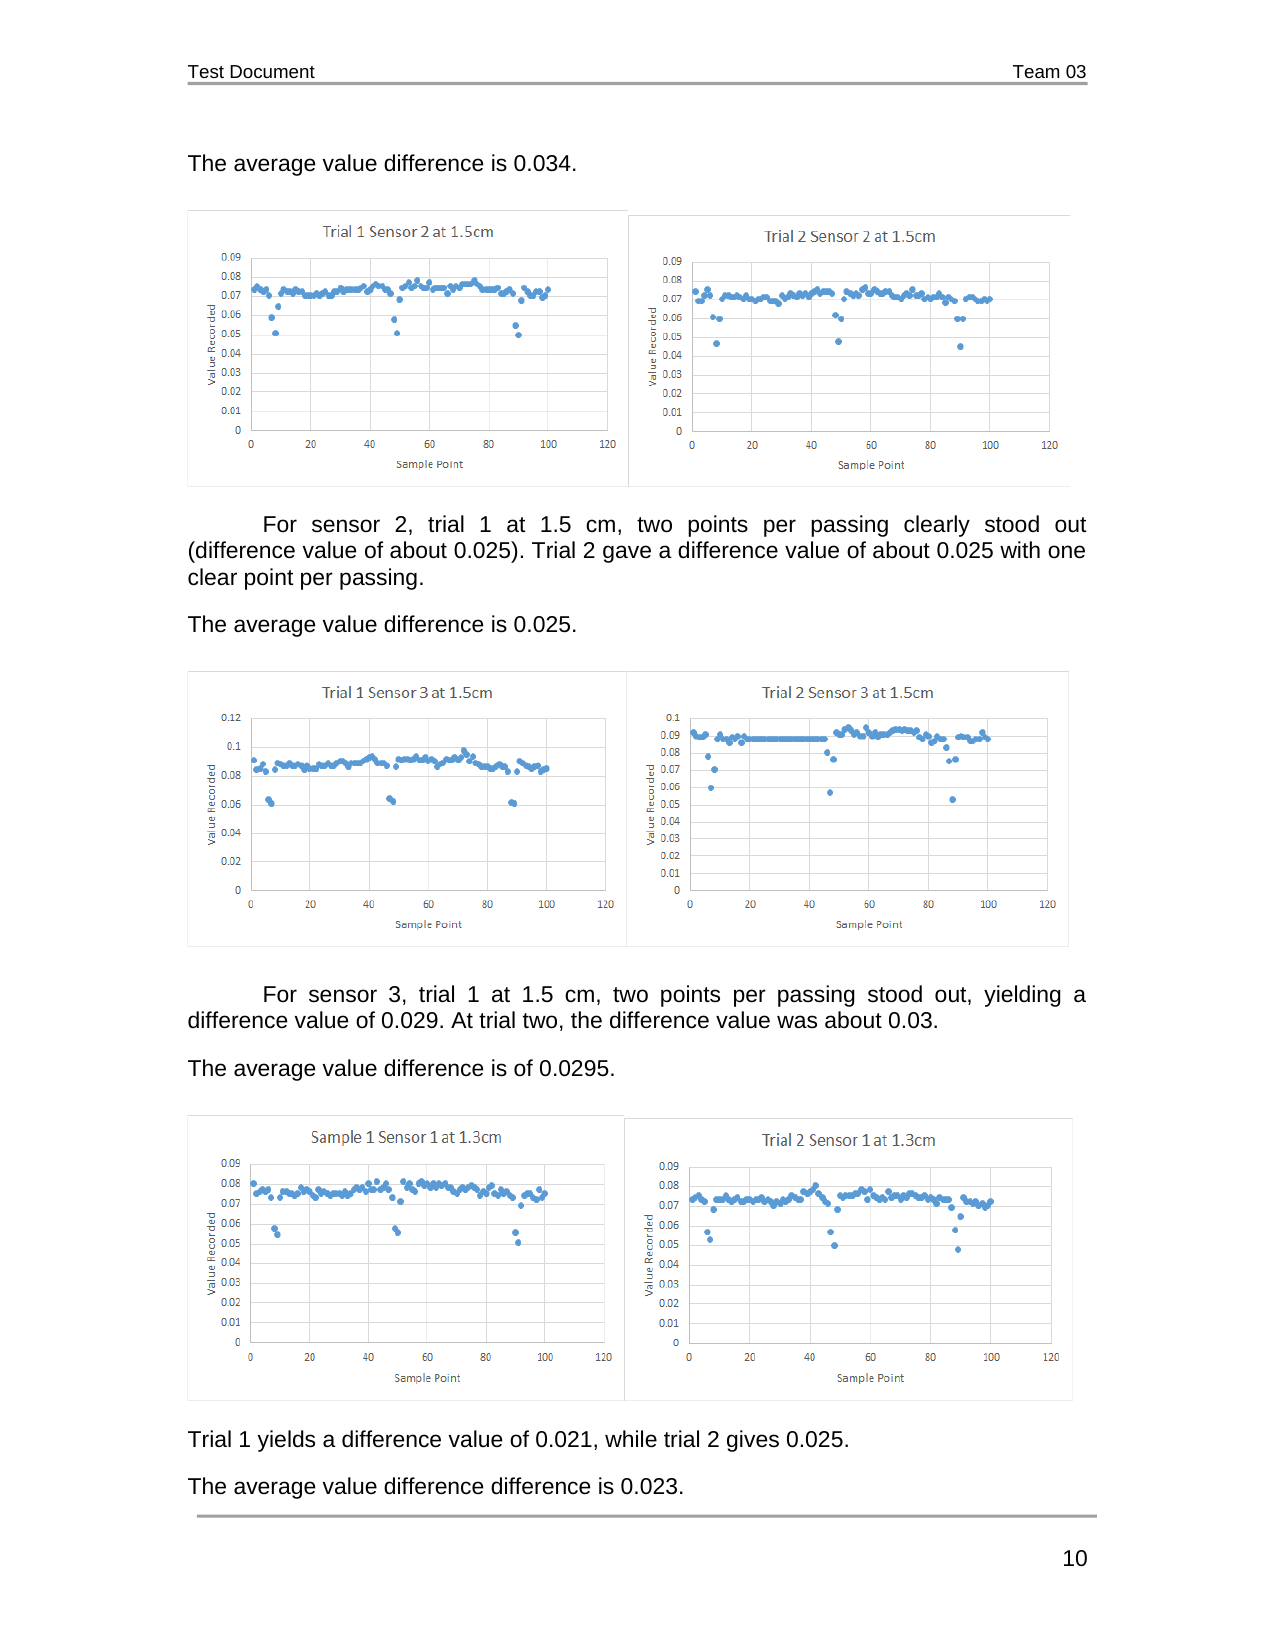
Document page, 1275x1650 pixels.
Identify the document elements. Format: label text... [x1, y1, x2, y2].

text The average value difference is of 0.0295. [187, 1055, 1087, 1081]
picture [187, 1115, 1073, 1401]
picture [187, 210, 1071, 487]
text The average value difference difference is 0.023. [187, 1473, 1087, 1499]
text The average value difference is 0.025. [187, 611, 1087, 637]
text The average value difference is 0.034. [187, 150, 1087, 176]
text For sensor 2, trial 1 at 1.5 cm, two points per passing clearly stood out (difference value of about 0.025). Trial 2 gave a difference value of about 0.025 with one clear point per passing. [187, 511, 1087, 590]
picture [187, 671, 1069, 947]
text Trial 1 yields a difference value of 0.021, while trial 2 gives 0.025. [187, 1426, 1087, 1452]
text For sensor 3, trial 1 at 1.5 cm, two points per passing stood out, yielding a difference value of 0.029. At trial two, the difference value was about 0.03. [187, 981, 1087, 1034]
